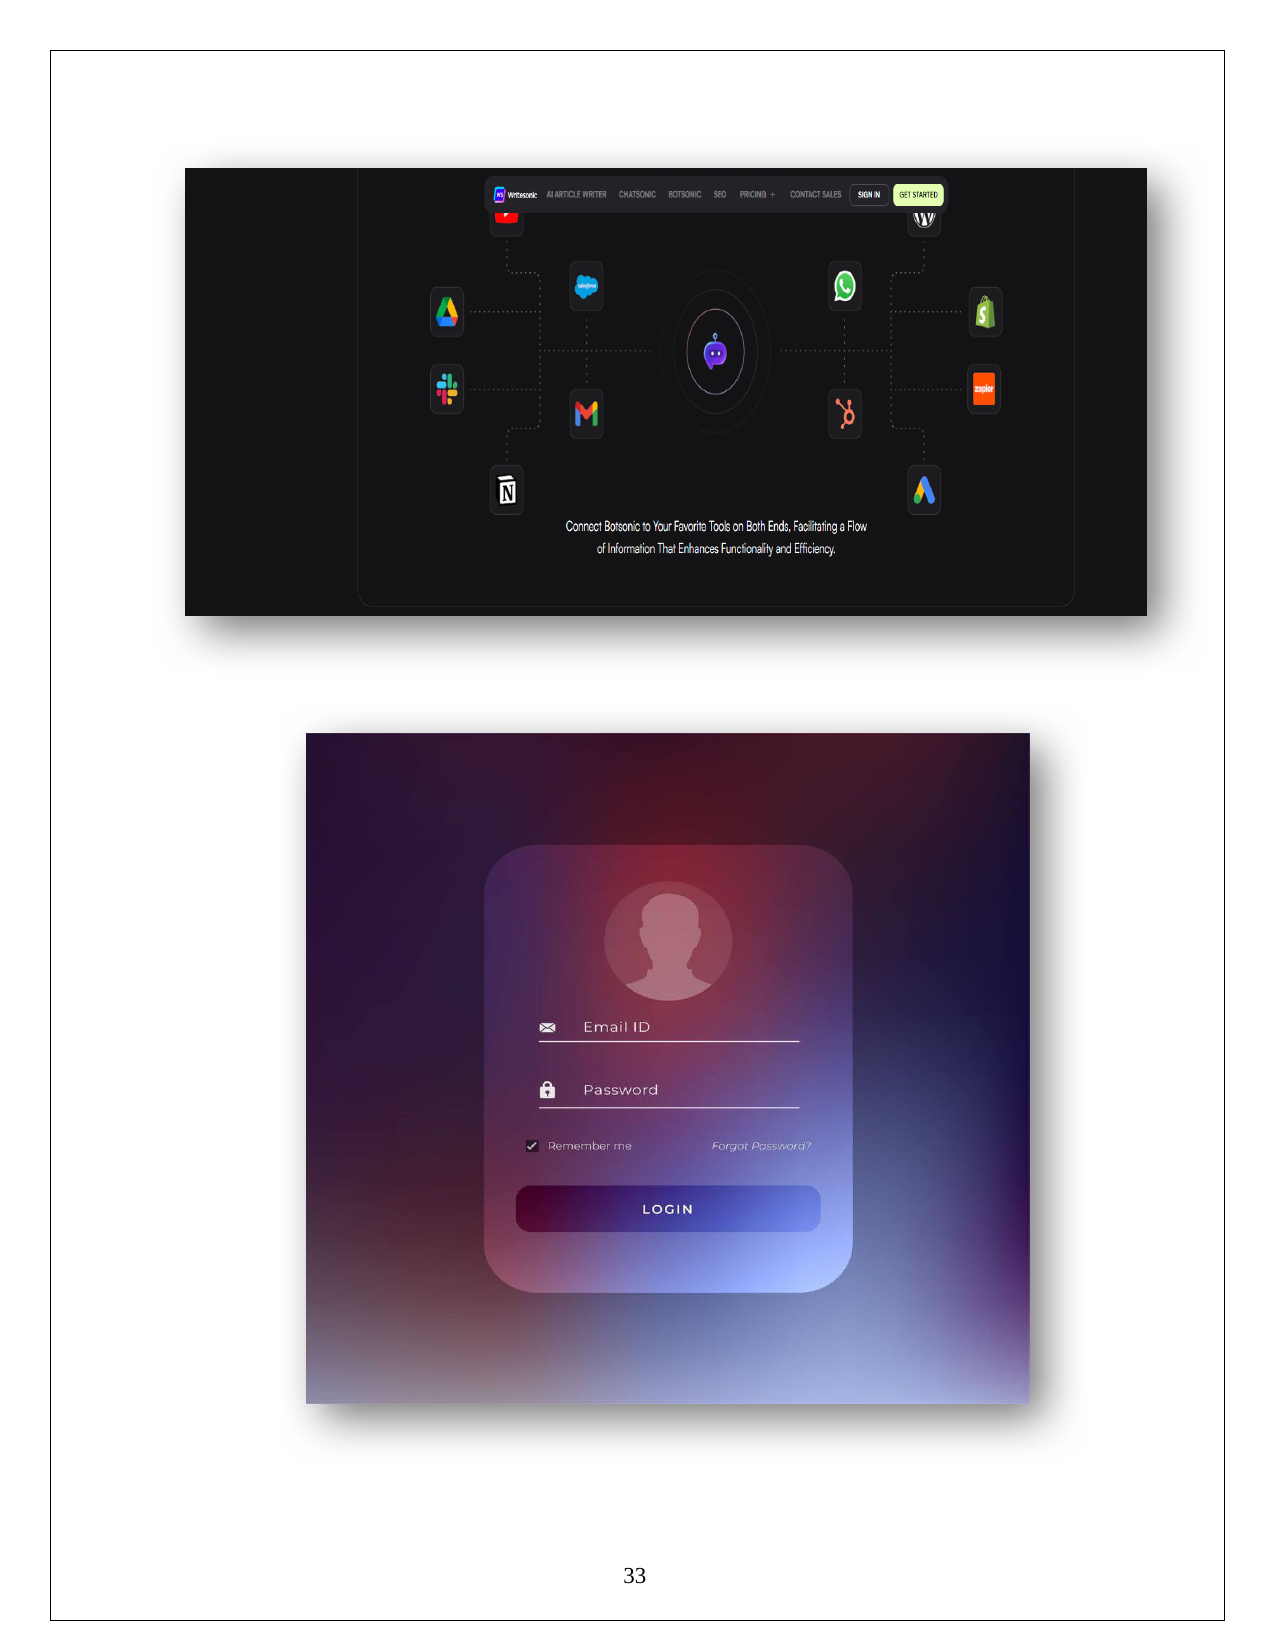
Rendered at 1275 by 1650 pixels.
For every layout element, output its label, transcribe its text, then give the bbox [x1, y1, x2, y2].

picture [185, 168, 1147, 616]
text 33 [56, 1562, 1213, 1589]
picture [306, 733, 1030, 1404]
